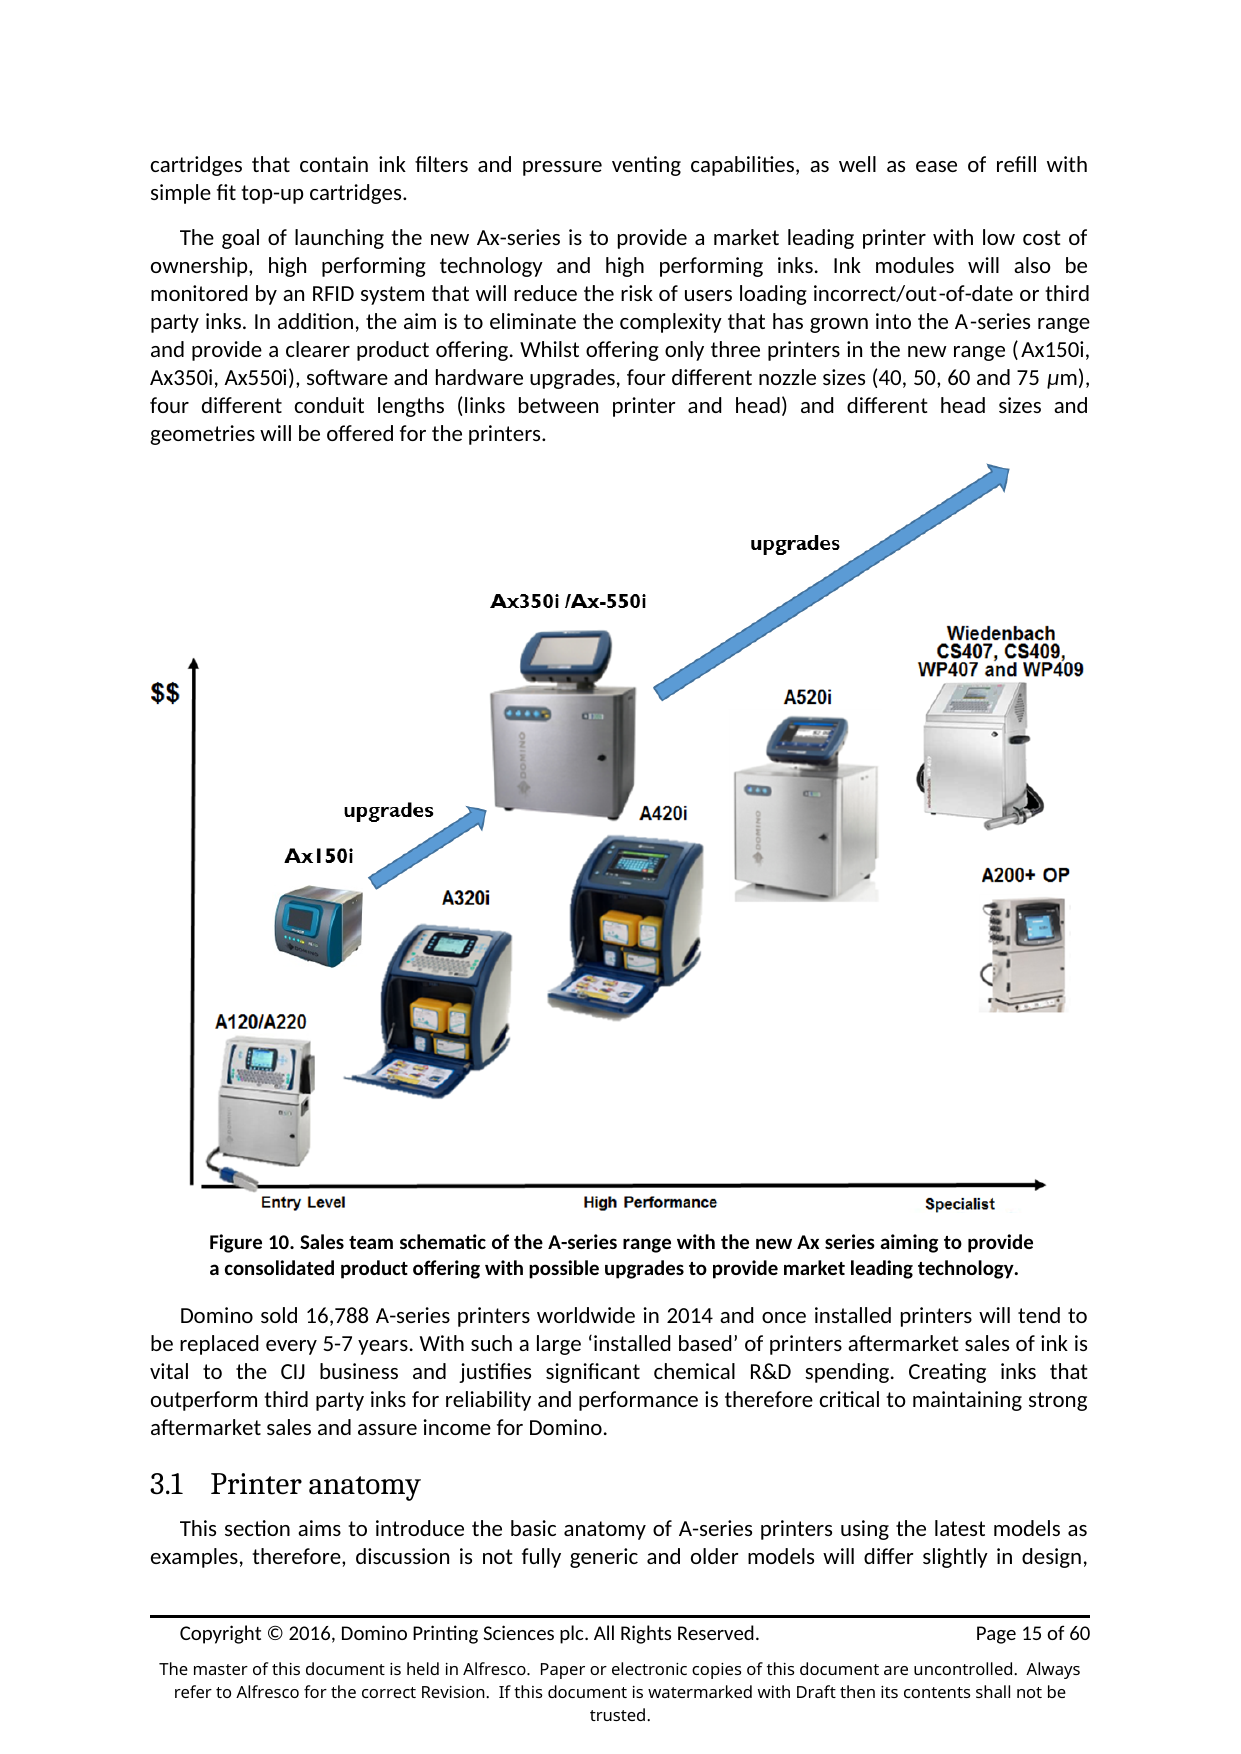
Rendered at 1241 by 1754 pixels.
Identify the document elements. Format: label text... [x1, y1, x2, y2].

subtitle Printer anatomy [150, 1466, 1090, 1502]
text The goal of launching the new Ax-series is to provide a market leading printer with low cost of ownership, high performing technology and high performing inks. Ink modules will also be monitored by an RFID system that will reduce the risk of users loading incorrect/out-of-date or third party inks. In addition, the aim is to eliminate the complexity that has grown into the A-series range and provide a clearer product offering. Whilst offering only three printers in the new range (Ax150i, Ax350i, Ax550i), software and hardware upgrades, four different nozzle sizes (40, 50, 60 and 75 μm), four different conduit lengths (links between printer and head) and different head sizes and geometries will be offered for the printers. [150, 223, 1090, 447]
picture [151, 463, 1090, 1213]
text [150, 1514, 1090, 1571]
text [150, 150, 1090, 206]
text Domino sold 16,788 A-series printers worldwide in 2014 and once installed printers will tend to be replaced every 5-7 years. With such a large ‘installed based’ of printers aftermarket sales of ink is vital to the CIJ business and justifies significant chemical R&D spending. Creating inks that outperform third party inks for reliability and performance is therefore critical to maintaining strong aftermarket sales and assure income for Domino. [150, 1301, 1090, 1441]
